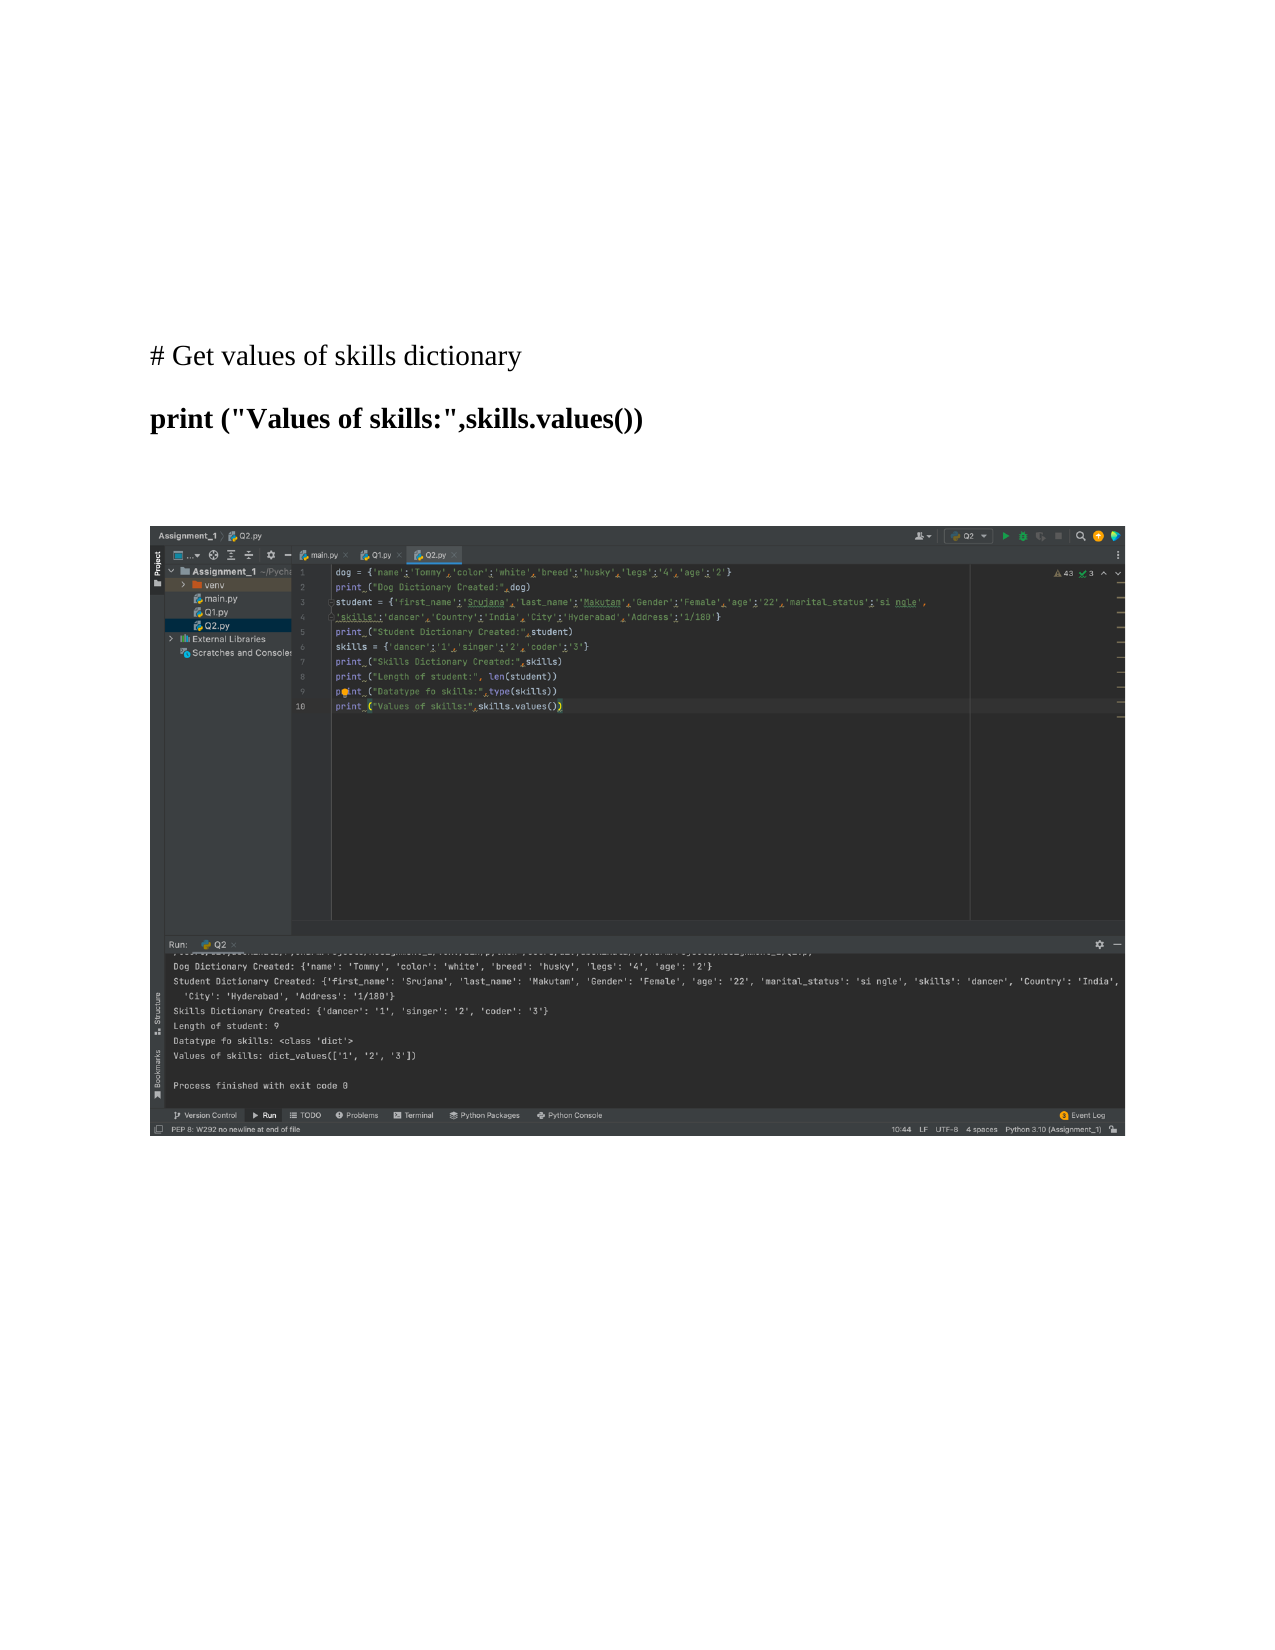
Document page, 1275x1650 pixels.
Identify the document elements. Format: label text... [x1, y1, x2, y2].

text # Get values of skills dictionary [150, 338, 1125, 372]
text print ("Values of skills:",skills.values()) [150, 401, 1125, 434]
picture [150, 526, 1125, 1136]
